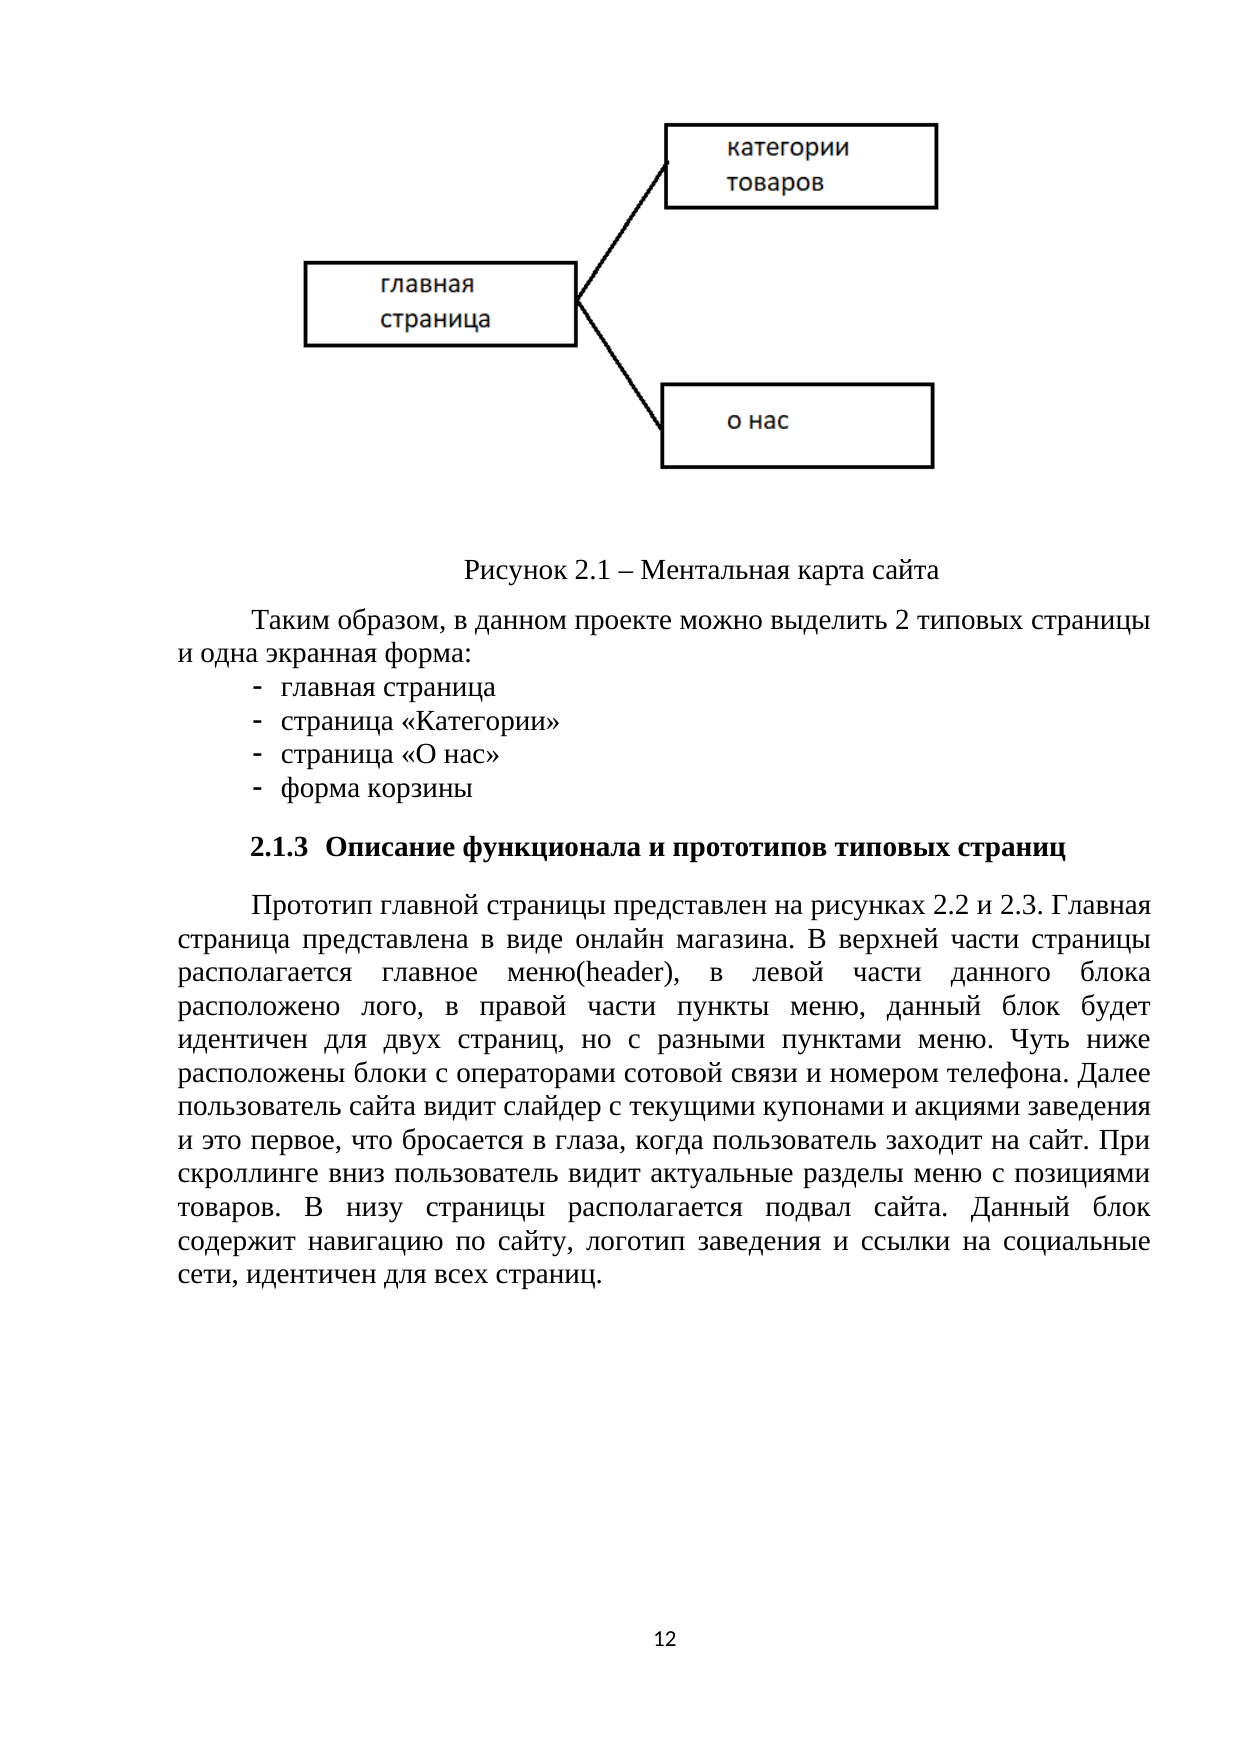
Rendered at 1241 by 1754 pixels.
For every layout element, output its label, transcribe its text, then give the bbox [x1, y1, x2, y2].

list страница «О нас» [177, 736, 1152, 770]
text Таким образом, в данном проекте можно выделить 2 типовых страницы и одна экранная форма: [177, 602, 1152, 669]
text Рисунок 2.1 – Ментальная карта сайта [177, 552, 1152, 585]
picture [280, 73, 1011, 523]
subtitle Описание функционала и прототипов типовых страниц [250, 829, 1152, 862]
list главная страница [177, 669, 1152, 703]
list страница «Категории» [177, 703, 1152, 736]
text Прототип главной страницы представлен на рисунках 2.2 и 2.3. Главная страница представлена в виде онлайн магазина. В верхней части страницы располагается главное меню(header), в левой части данного блока расположено лого, в правой части пункты меню, данный блок будет идентичен для двух страниц, но с разными пунктами меню. Чуть ниже расположены блоки с операторами сотовой связи и номером телефона. Далее пользователь сайта видит слайдер с текущими купонами и акциями заведения и это первое, что бросается в глаза, когда пользователь заходит на сайт. При скроллинге вниз пользователь видит актуальные разделы меню с позициями товаров. В низу страницы располагается подвал сайта. Данный блок содержит навигацию по сайту, логотип заведения и ссылки на социальные сети, идентичен для всех страниц. [177, 887, 1152, 1290]
list форма корзины [177, 770, 1152, 804]
